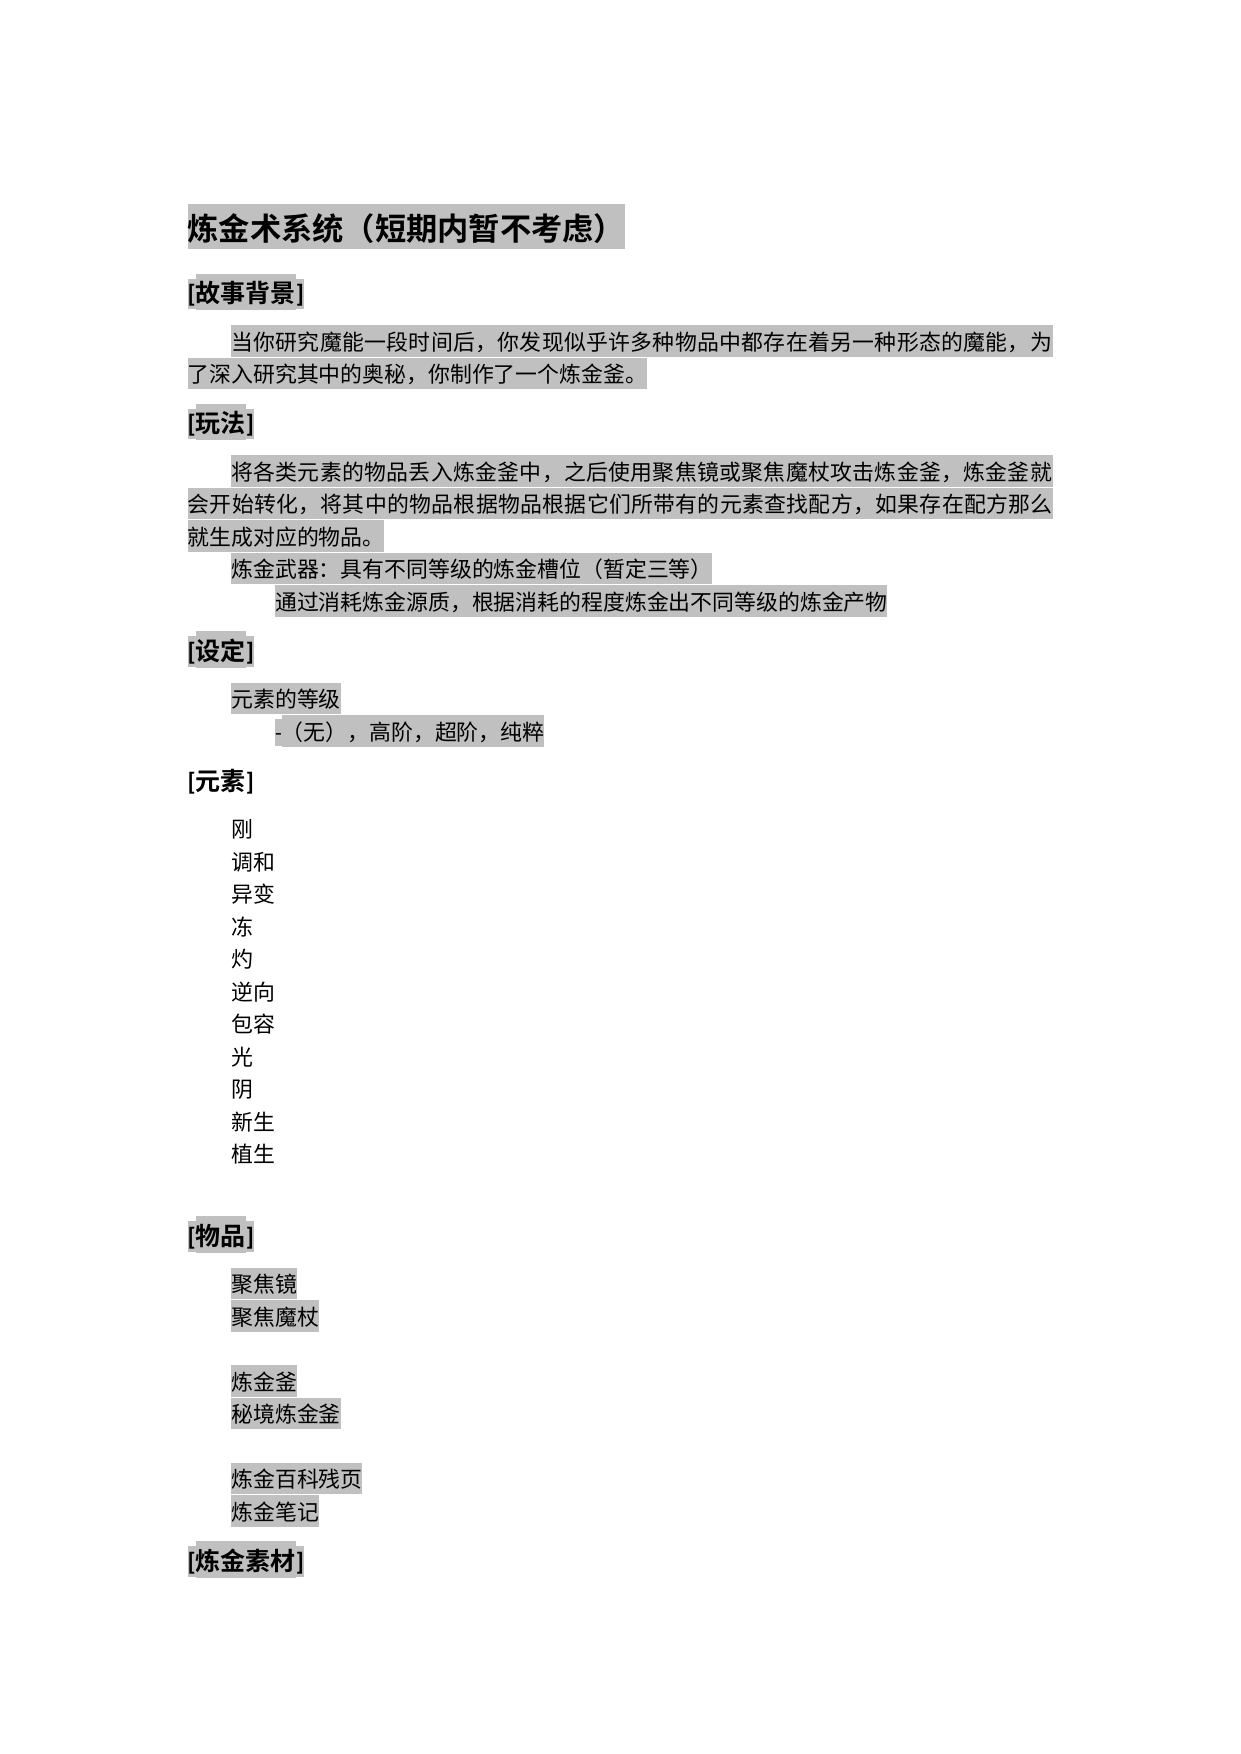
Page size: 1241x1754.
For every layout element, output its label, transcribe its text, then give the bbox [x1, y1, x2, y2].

text 逆向 [187, 974, 1053, 1007]
text 聚焦镜 [187, 1267, 1053, 1299]
text [元素] [187, 747, 1053, 812]
text 将各类元素的物品丢入炼金釜中，之后使用聚焦镜或聚焦魔杖攻击炼金釜，炼金釜就会开始转化，将其中的物品根据物品根据它们所带有的元素查找配方，如果存在配方那么就生成对应的物品。 [187, 454, 1053, 552]
text [物品] [187, 1202, 1053, 1267]
text 包容 [187, 1007, 1053, 1039]
text [炼金素材] [187, 1527, 1053, 1592]
text 冻 [187, 909, 1053, 942]
text [故事背景] [187, 259, 1053, 324]
text 通过消耗炼金源质，根据消耗的程度炼金出不同等级的炼金产物 [231, 584, 1053, 617]
text 调和 [187, 844, 1053, 877]
text 炼金术系统（短期内暂不考虑） [187, 194, 1053, 259]
text -（无），高阶，超阶，纯粹 [231, 714, 1053, 747]
text 当你研究魔能一段时间后，你发现似乎许多种物品中都存在着另一种形态的魔能，为了深入研究其中的奥秘，你制作了一个炼金釜。 [187, 324, 1053, 389]
text 光 [187, 1039, 1053, 1072]
text 灼 [187, 942, 1053, 974]
text 炼金笔记 [187, 1494, 1053, 1527]
text 新生 [187, 1104, 1053, 1137]
text 秘境炼金釜 [187, 1397, 1053, 1429]
text 异变 [187, 877, 1053, 909]
text [设定] [187, 617, 1053, 682]
text 阴 [187, 1072, 1053, 1104]
text 炼金武器：具有不同等级的炼金槽位（暂定三等） [187, 552, 1053, 584]
text 炼金釜 [187, 1364, 1053, 1397]
text [玩法] [187, 389, 1053, 454]
text 刚 [187, 812, 1053, 844]
text 炼金百科残页 [187, 1462, 1053, 1494]
text 聚焦魔杖 [187, 1299, 1053, 1332]
text 植生 [187, 1137, 1053, 1169]
text 元素的等级 [187, 682, 1053, 714]
